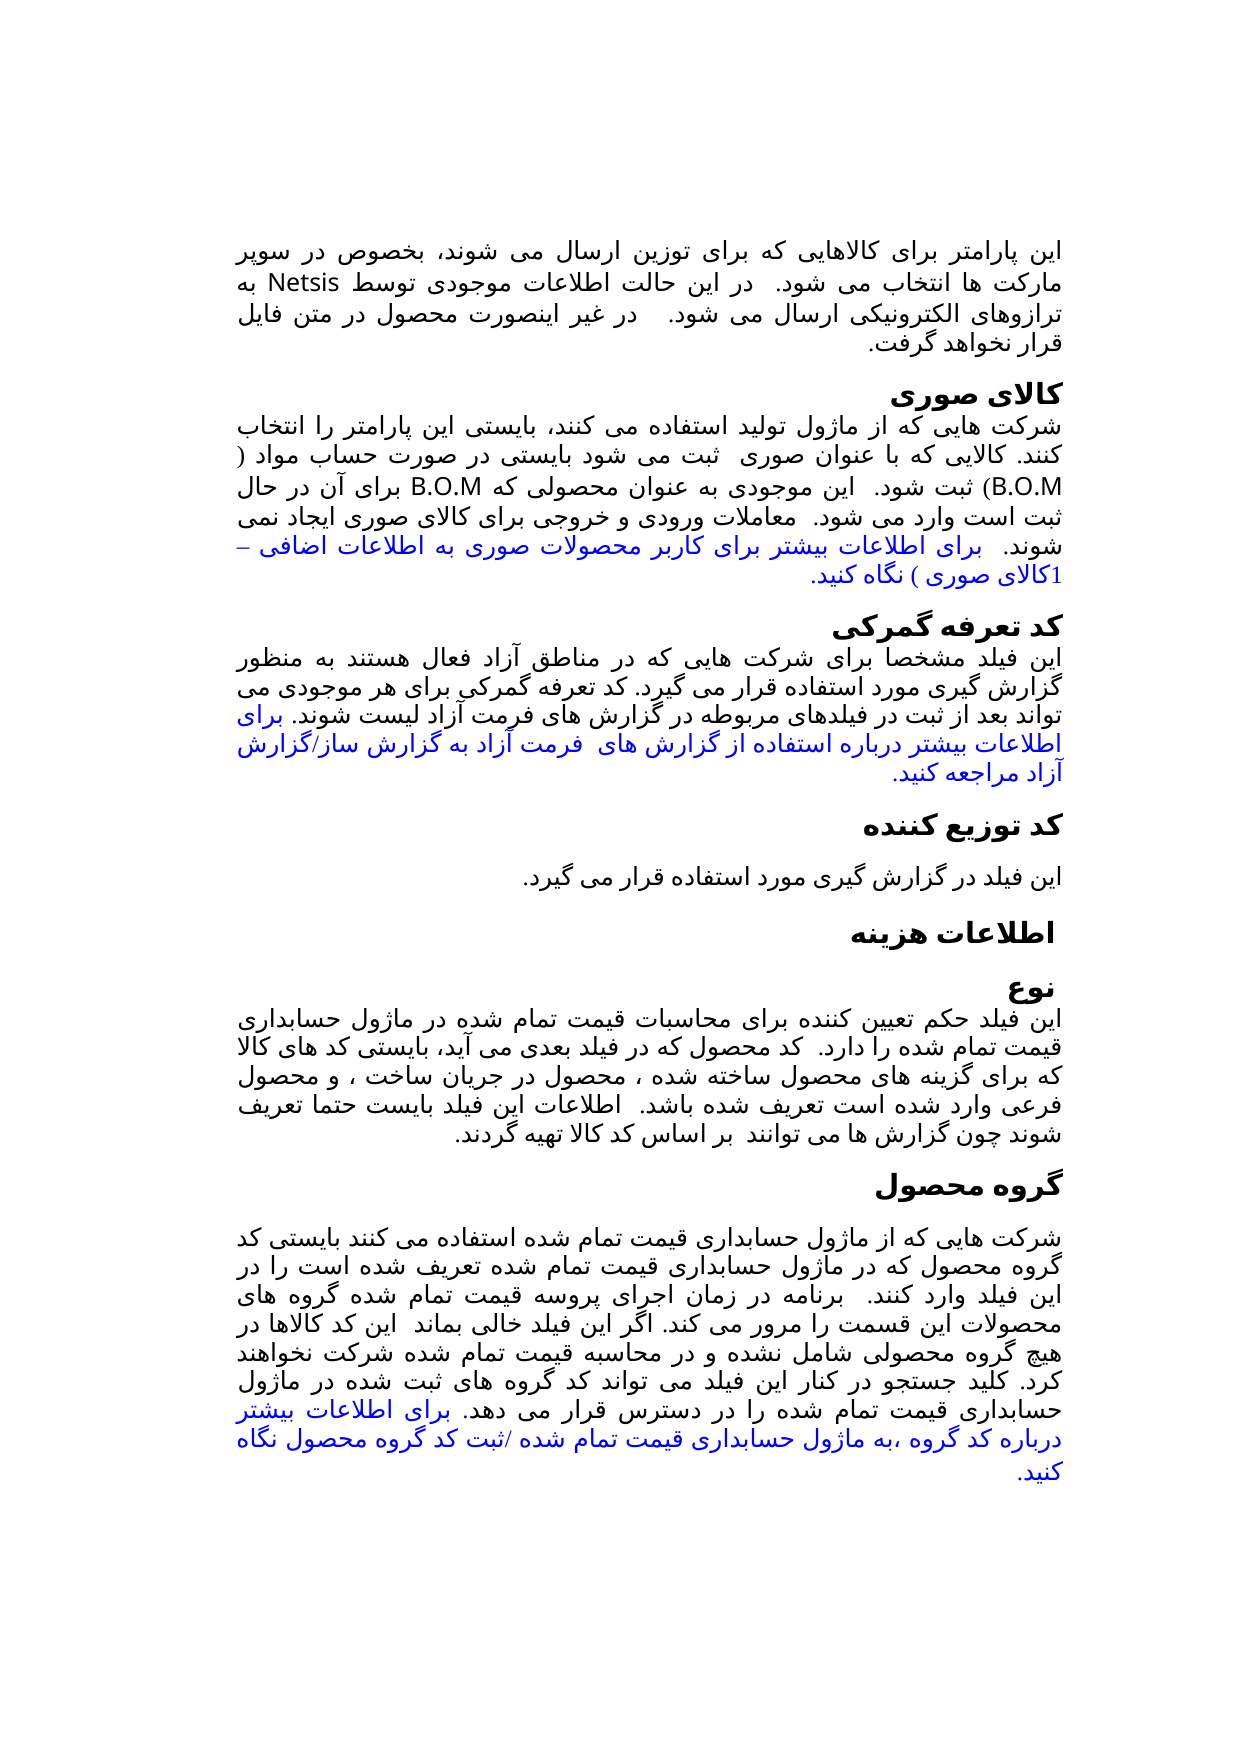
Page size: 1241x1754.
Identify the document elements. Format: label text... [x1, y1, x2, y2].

subtitle این فیلد در گزارش گیری مورد استفاده قرار می گیرد. [236, 862, 1063, 891]
text این فیلد مشخصا برای شرکت هایی که در مناطق آزاد فعال هستند به منظور گزارش گیری مورد استفاده قرار می گیرد. کد تعرفه گمرکی برای هر موجودی می تواند بعد از ثبت در فیلدهای مربوطه در گزارش های فرمت آزاد لیست شوند. برای اطلاعات بیشتر درباره استفاده از گزارش های فرمت آزاد به گزارش ساز/گزارش آزاد مراجعه کنید. [236, 643, 1063, 787]
text این فیلد حکم تعیین کننده برای محاسبات قیمت تمام شده در ماژول حسابداری قیمت تمام شده را دارد. کد محصول که در فیلد بعدی می آید، بایستی کد های کالا که برای گزینه های محصول ساخته شده ، محصول در جریان ساخت ، و محصول فرعی وارد شده است تعریف شده باشد. اطلاعات این فیلد بایست حتما تعریف شوند چون گزارش ها می توانند بر اساس کد کالا تهیه گردند. [236, 1004, 1063, 1147]
subtitle کد توزیع کننده [236, 808, 1063, 841]
subtitle نوع [236, 970, 1063, 1004]
subtitle گروه محصول [236, 1168, 1063, 1202]
text این پارامتر برای کالاهایی که برای توزین ارسال می شوند، بخصوص در سوپر مارکت ها انتخاب می شود. در این حالت اطلاعات موجودی توسط Netsis به ترازوهای الکترونیکی ارسال می شود. در غیر اینصورت محصول در متن فایل قرار نخواهد گرفت. [236, 236, 1063, 357]
subtitle کالای صوری [236, 377, 1063, 411]
subtitle اطلاعات هزینه [236, 916, 1063, 949]
text شرکت هایی که از ماژول تولید استفاده می کنند، بایستی این پارامتر را انتخاب کنند. کالایی که با عنوان صوری ثبت می شود بایستی در صورت حساب مواد ( B.O.M) ثبت شود. این موجودی به عنوان محصولی که B.O.M برای آن در حال ثبت است وارد می شود. معاملات ورودی و خروجی برای کالای صوری ایجاد نمی شوند. برای اطلاعات بیشتر برای کاربر محصولات صوری به اطلاعات اضافی – 1کالای صوری ) نگاه کنید. [236, 411, 1063, 589]
subtitle شرکت هایی که از ماژول حسابداری قیمت تمام شده استفاده می کنند بایستی کد گروه محصول که در ماژول حسابداری قیمت تمام شده تعریف شده است را در این فیلد وارد کنند. برنامه در زمان اجرای پروسه قیمت تمام شده گروه های محصولات این قسمت را مرور می کند. اگر این فیلد خالی بماند این کد کالاها در هیچ گروه محصولی شامل نشده و در محاسبه قیمت تمام شده شرکت نخواهند کرد. کلید جستجو در کنار این فیلد می تواند کد گروه های ثبت شده در ماژول حسابداری قیمت تمام شده را در دسترس قرار می دهد. برای اطلاعات بیشتر درباره کد گروه ،به ماژول حسابداری قیمت تمام شده /ثبت کد گروه محصول نگاه کنید. [236, 1223, 1063, 1486]
subtitle کد تعرفه گمرکی [236, 609, 1063, 643]
